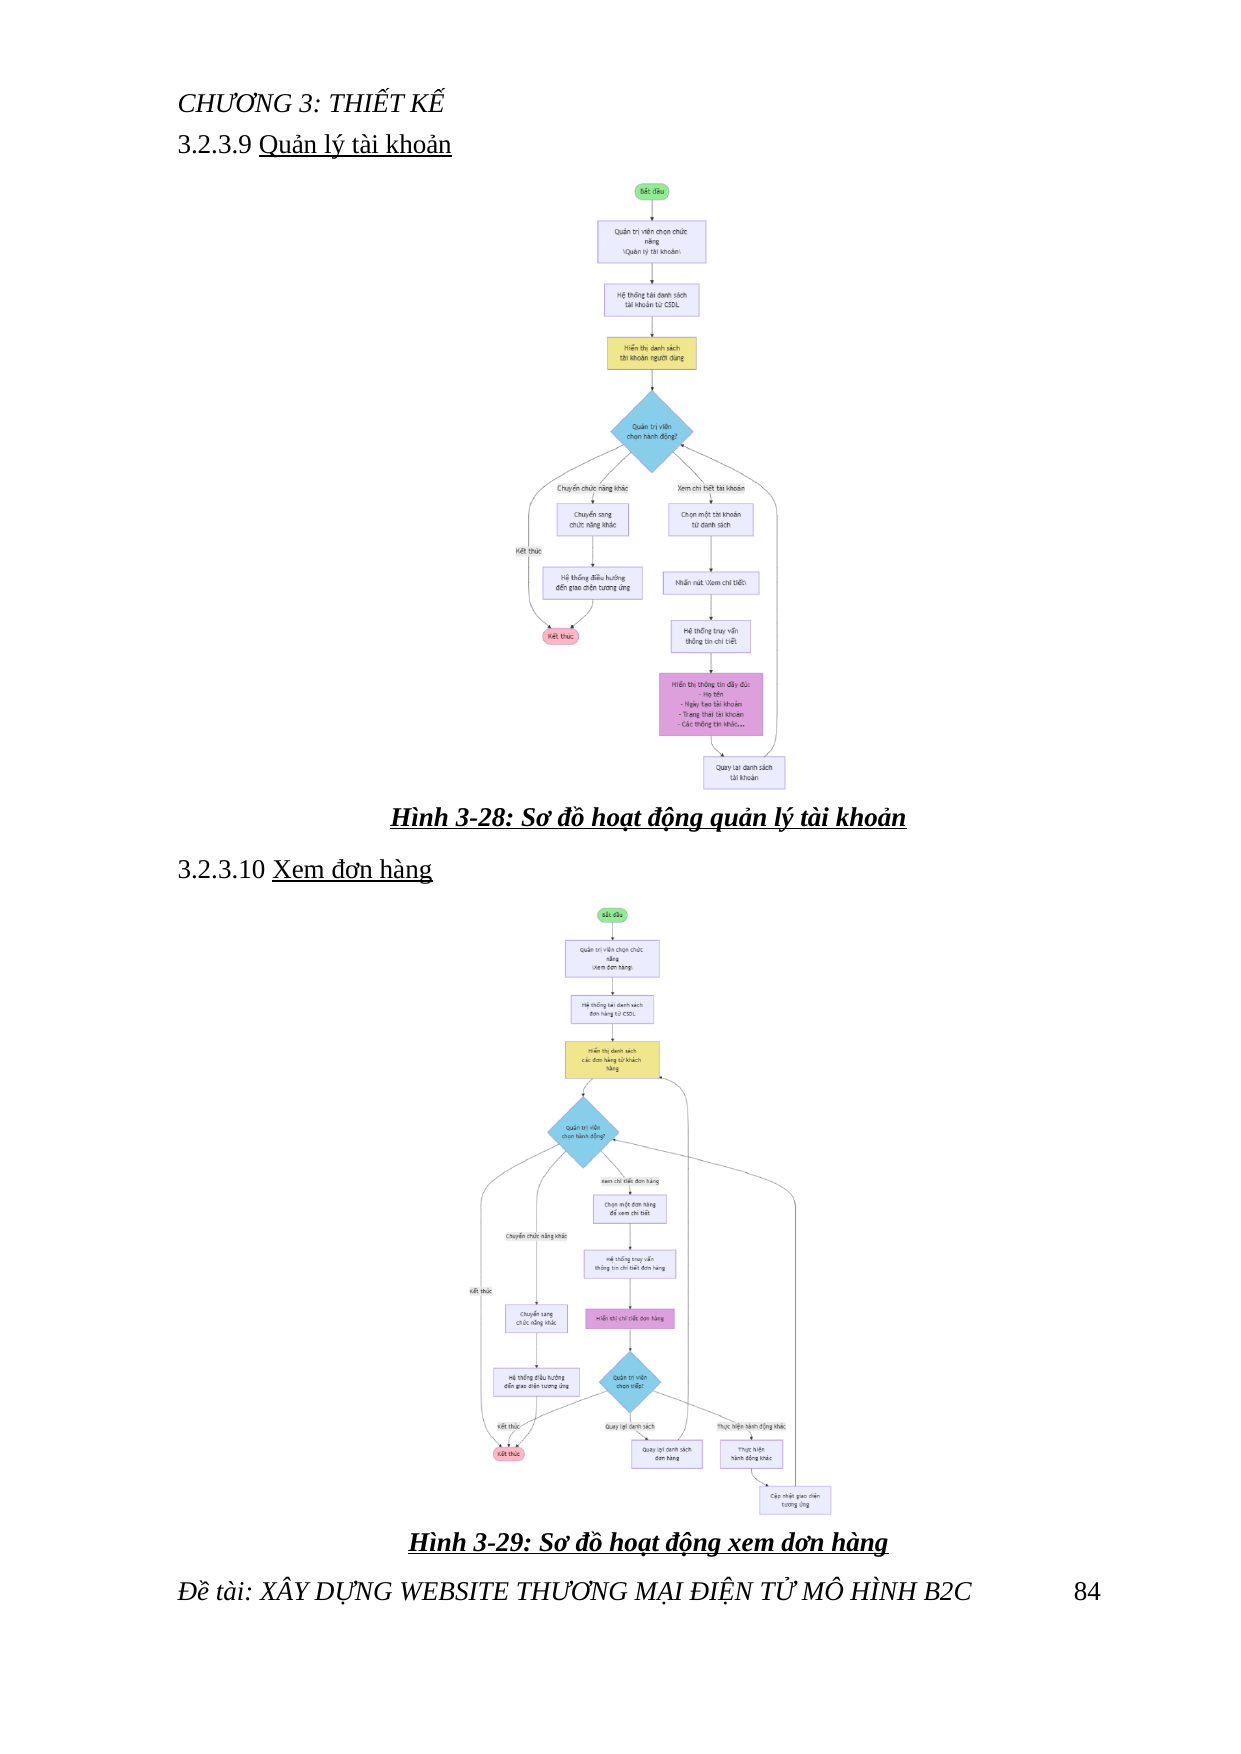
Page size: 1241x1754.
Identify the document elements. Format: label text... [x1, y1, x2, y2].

picture [177, 905, 1123, 1517]
text Hình 3-29: Sơ đồ hoạt động xem dơn hàng [177, 1526, 1122, 1557]
subtitle 3.2.3.10 Xem đơn hàng [177, 853, 1122, 884]
subtitle 3.2.3.9 Quản lý tài khoản [177, 128, 1122, 159]
picture [177, 180, 1123, 792]
text Hình 3-28: Sơ đồ hoạt động quản lý tài khoản [177, 801, 1122, 832]
